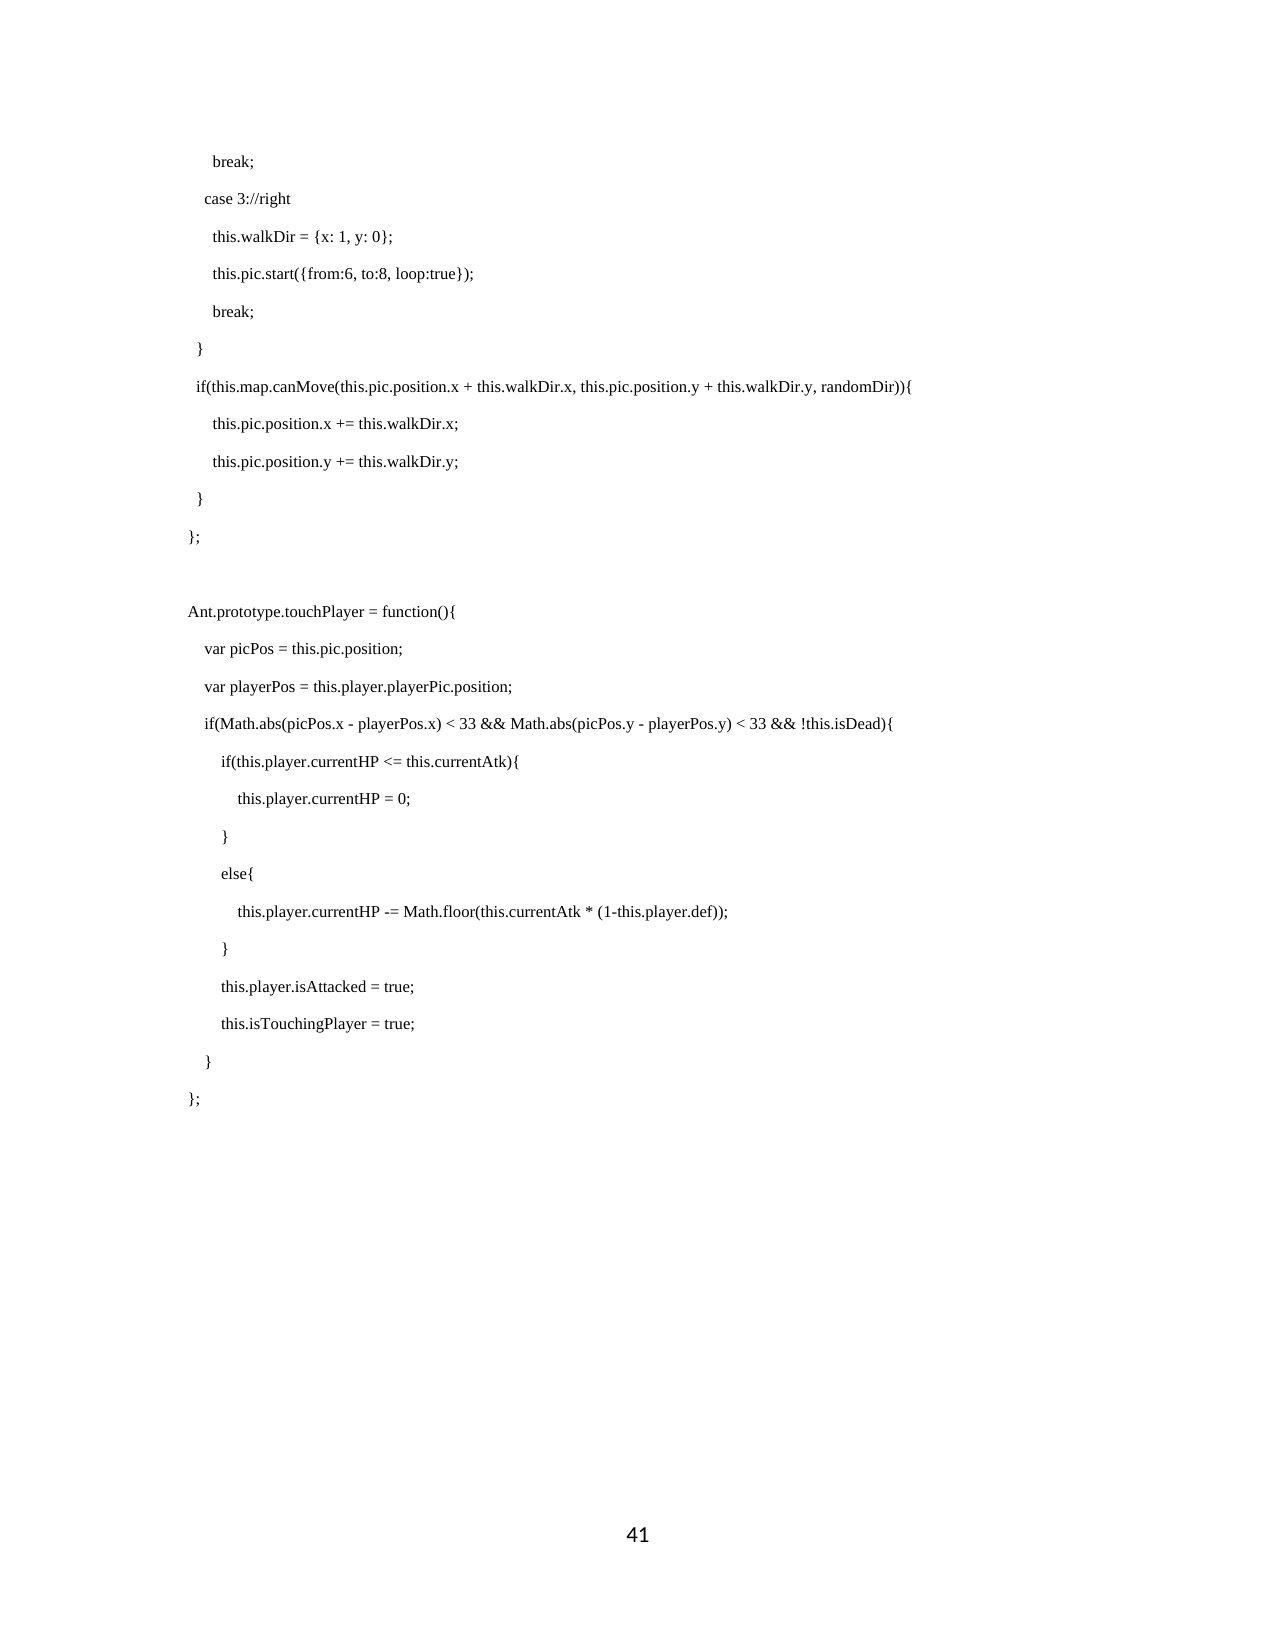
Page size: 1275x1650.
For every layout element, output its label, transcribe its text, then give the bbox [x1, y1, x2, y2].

text this.isTouchingPlayer = true; [187, 1012, 1087, 1033]
text break; [187, 150, 1087, 171]
text this.player.currentHP = 0; [187, 787, 1087, 808]
text if(this.player.currentHP <= this.currentAtk){ [187, 750, 1087, 771]
text this.walkDir = {x: 1, y: 0}; [187, 225, 1087, 246]
text }; [187, 525, 1087, 546]
text this.player.isAttacked = true; [187, 975, 1087, 996]
text this.pic.start({from:6, to:8, loop:true}); [187, 262, 1087, 283]
text if(this.map.canMove(this.pic.position.x + this.walkDir.x, this.pic.position.y + this.walkDir.y, randomDir)){ [187, 375, 1087, 396]
text }; [187, 1087, 1087, 1108]
text } [187, 337, 1087, 358]
text } [187, 487, 1087, 508]
text this.pic.position.x += this.walkDir.x; [187, 412, 1087, 433]
text } [187, 825, 1087, 846]
text } [187, 1050, 1087, 1071]
text if(Math.abs(picPos.x - playerPos.x) < 33 && Math.abs(picPos.y - playerPos.y) < 33 && !this.isDead){ [187, 712, 1087, 733]
text break; [187, 300, 1087, 321]
text this.player.currentHP -= Math.floor(this.currentAtk * (1-this.player.def)); [187, 900, 1087, 921]
text Ant.prototype.touchPlayer = function(){ [187, 600, 1087, 621]
text var picPos = this.pic.position; [187, 637, 1087, 658]
text var playerPos = this.player.playerPic.position; [187, 675, 1087, 696]
text case 3://right [187, 187, 1087, 208]
text } [187, 937, 1087, 958]
text else{ [187, 862, 1087, 883]
text this.pic.position.y += this.walkDir.y; [187, 450, 1087, 471]
